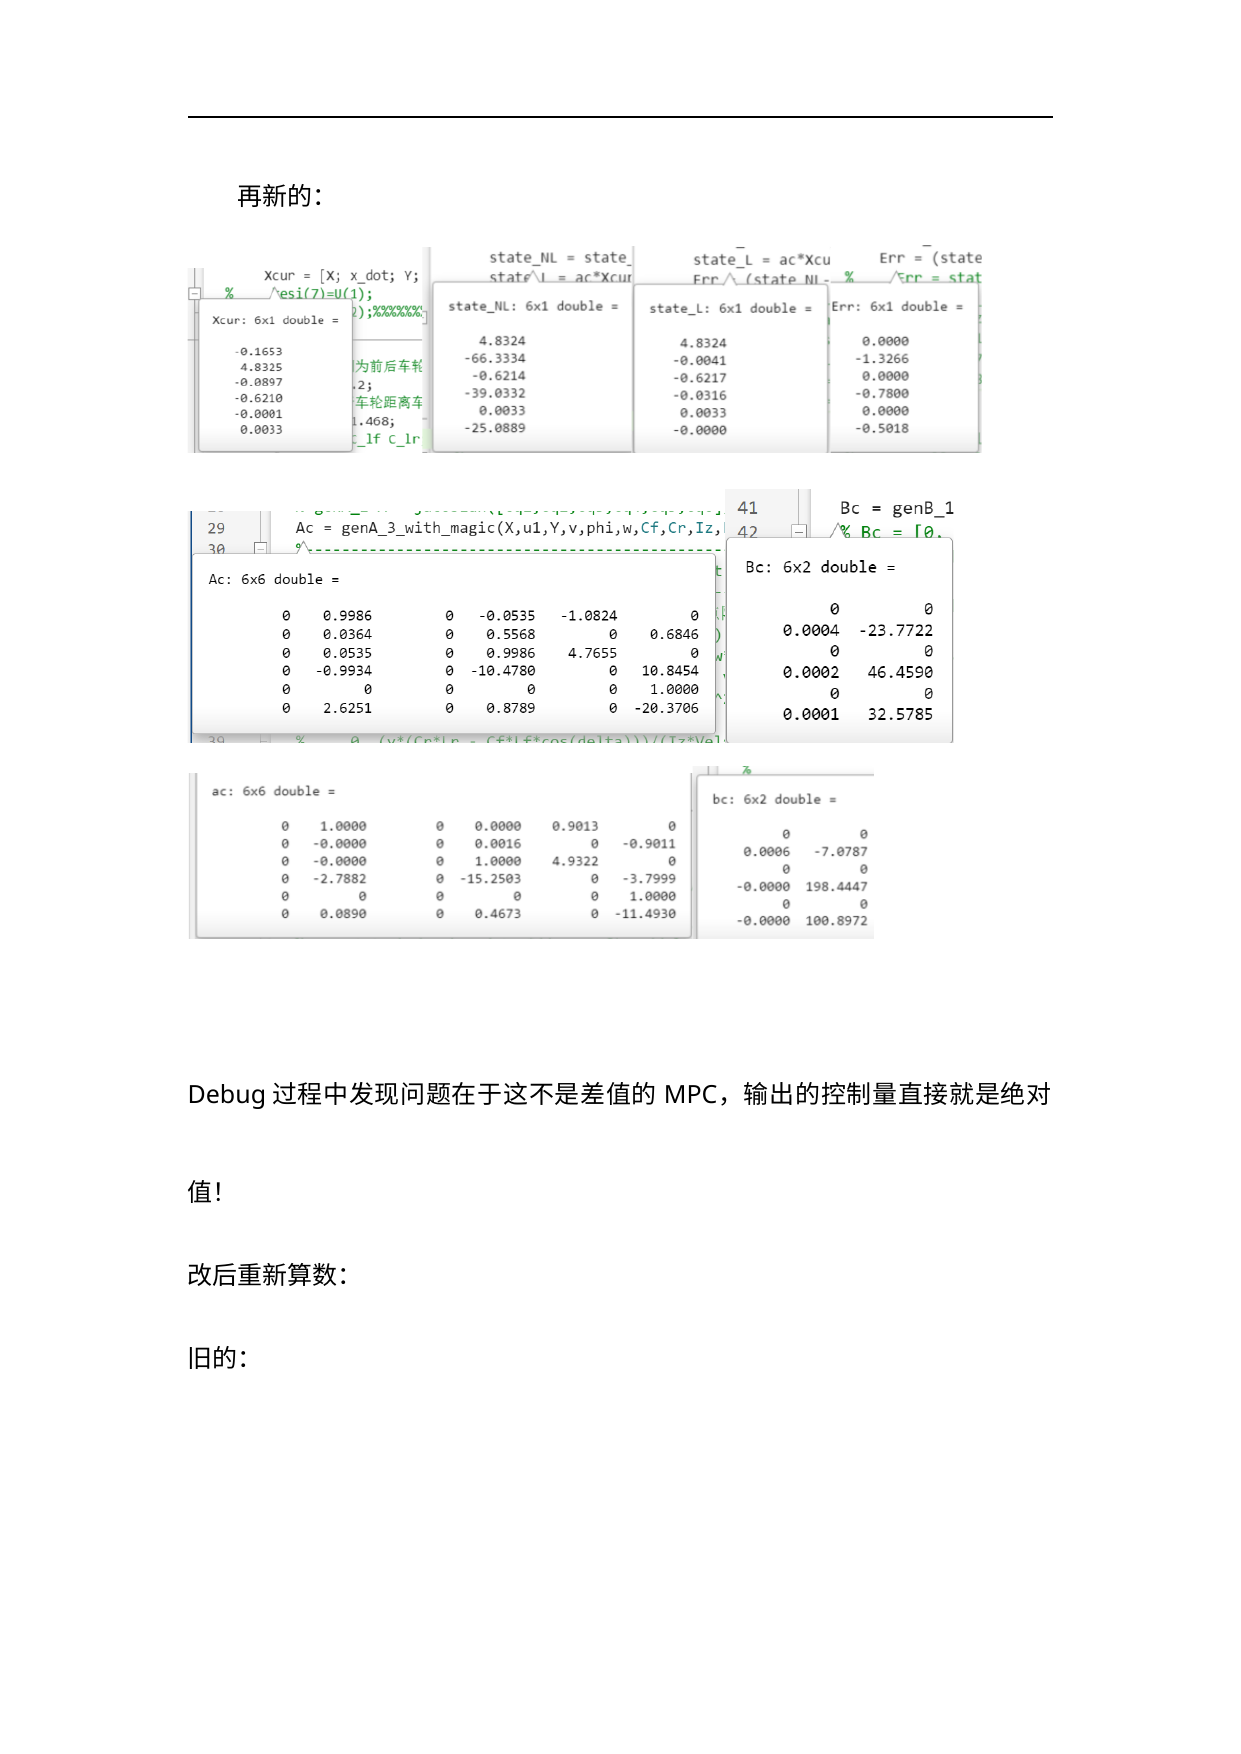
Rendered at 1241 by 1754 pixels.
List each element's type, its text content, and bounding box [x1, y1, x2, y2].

picture [187, 245, 982, 453]
picture [187, 489, 954, 743]
text 改后重新算数： [187, 1241, 1053, 1306]
text Debug过程中发现问题在于这不是差值的MPC，输出的控制量直接就是绝对值！ [187, 1061, 1053, 1223]
picture [187, 766, 874, 939]
text 再新的： [187, 162, 1053, 227]
text 旧的： [187, 1324, 1053, 1389]
